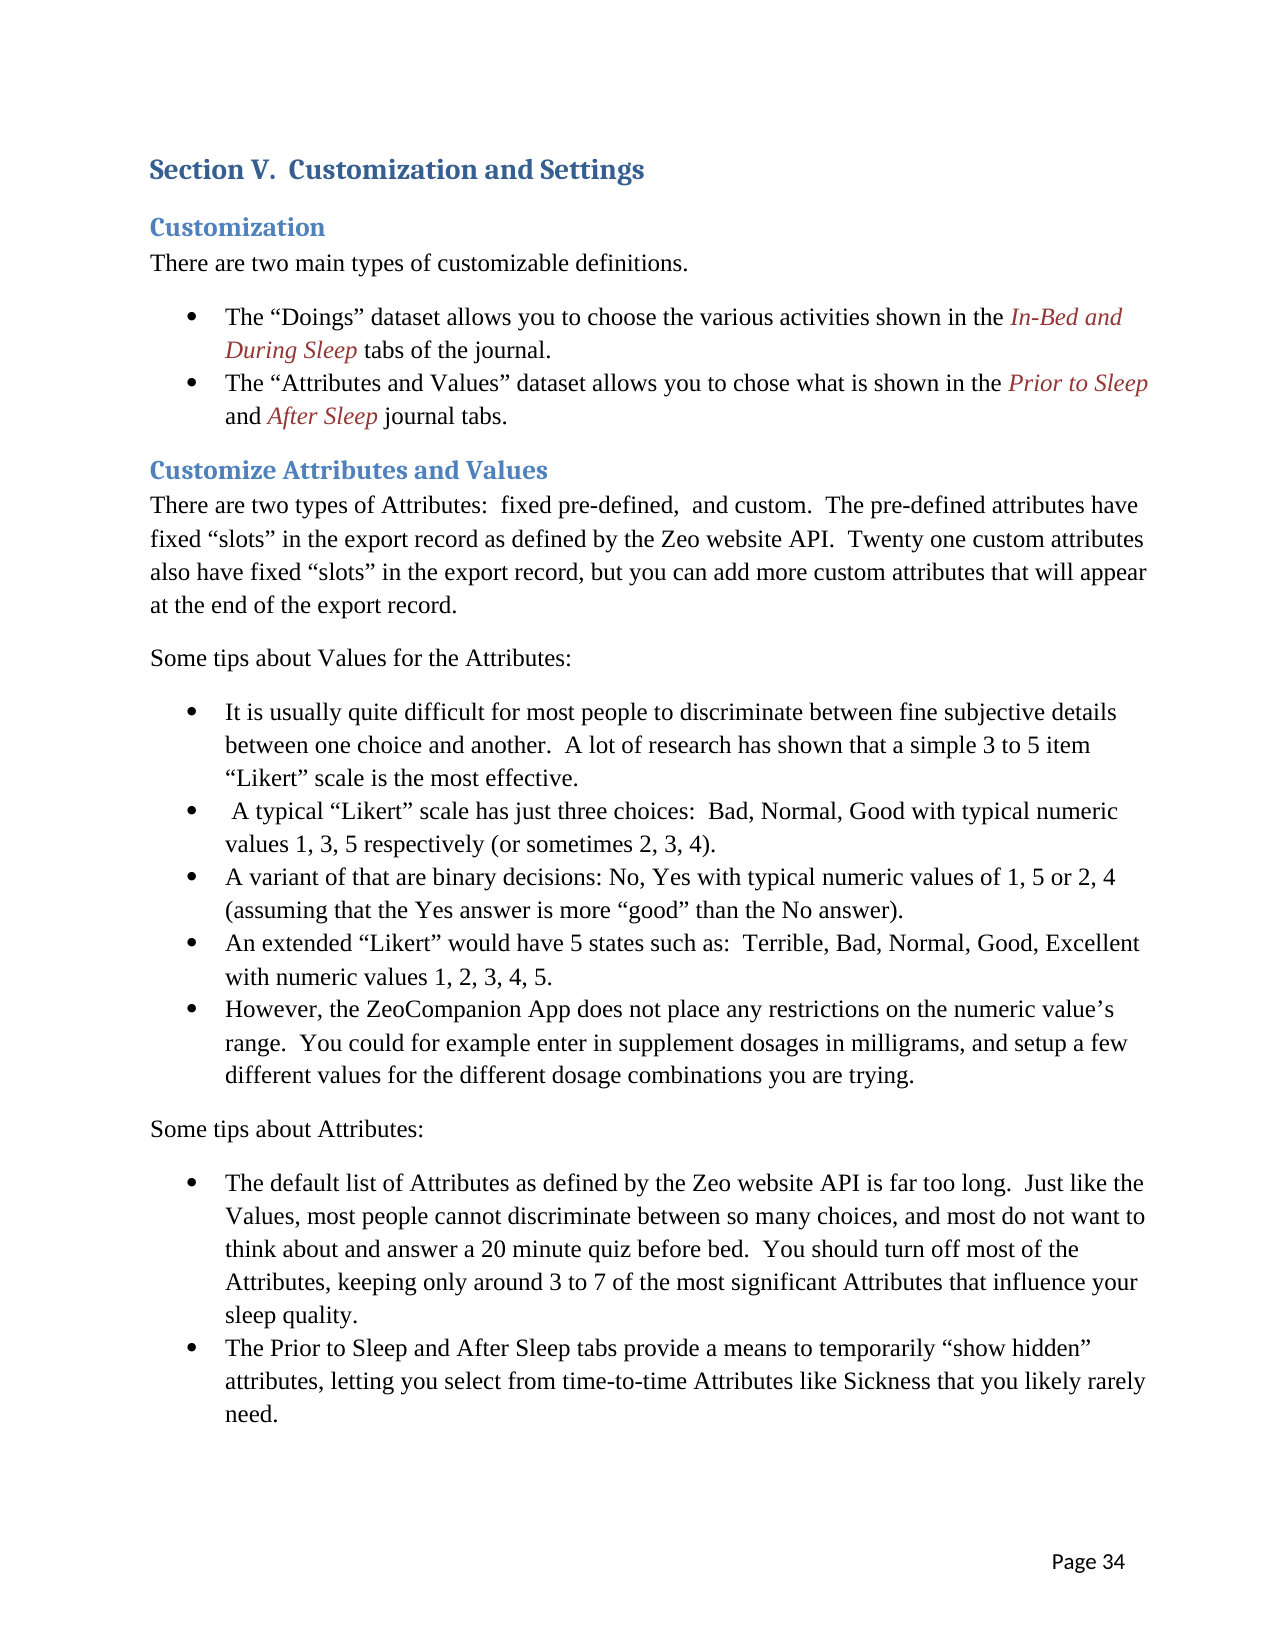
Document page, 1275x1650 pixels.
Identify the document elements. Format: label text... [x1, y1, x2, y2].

text Some tips about Attributes: [150, 1114, 1162, 1143]
subtitle Customize Attributes and Values [150, 455, 1162, 486]
list The “Doings” dataset allows you to choose the various activities shown in the In-Bed and During Sleep tabs of the journal. [187, 302, 1162, 364]
list The Prior to Sleep and After Sleep tabs provide a means to temporarily “show hidden” attributes, letting you select from time-to-time Attributes like Sickness that you likely rarely need. [187, 1333, 1162, 1428]
list A typical “Likert” scale has just three choices: Bad, Normal, Good with typical numeric values 1, 3, 5 respectively (or sometimes 2, 3, 4). [187, 796, 1162, 858]
list The “Attributes and Values” dataset allows you to chose what is shown in the Prior to Sleep and After Sleep journal tabs. [187, 368, 1162, 430]
subtitle Customization [150, 212, 1162, 243]
list A variant of that are binary decisions: No, Yes with typical numeric values of 1, 5 or 2, 4 (assuming that the Yes answer is more “good” than the No answer). [187, 862, 1162, 924]
list An extended “Likert” would have 5 states such as: Terrible, Bad, Normal, Good, Excellent with numeric values 1, 2, 3, 4, 5. [187, 928, 1162, 990]
text There are two types of Attributes: fixed pre-defined, and custom. The pre-defined attributes have fixed “slots” in the export record as defined by the Zeo website API. Twenty one custom attributes also have fixed “slots” in the export record, but you can add more custom attributes that will appear at the end of the export record. [150, 491, 1162, 618]
subtitle Section V. Customization and Settings [150, 153, 1162, 187]
list The default list of Attributes as defined by the Zeo website API is far too long. Just like the Values, most people cannot discriminate between so many choices, and most do not want to think about and answer a 20 minute quiz before bed. You should turn off most of the Attributes, keeping only around 3 to 7 of the most significant Attributes that influence your sleep quality. [187, 1168, 1162, 1329]
text Some tips about Values for the Attributes: [150, 643, 1162, 672]
list It is usually quite difficult for most people to discriminate between fine subjective details between one choice and another. A lot of research has shown that a simple 3 to 5 item “Likert” scale is the most effective. [187, 697, 1162, 792]
text There are two main types of customizable definitions. [150, 248, 1162, 277]
list However, the ZeoCompanion App does not place any restrictions on the numeric value’s range. You could for example enter in supplement dosages in milligrams, and setup a few different values for the different dosage combinations you are trying. [187, 994, 1162, 1089]
